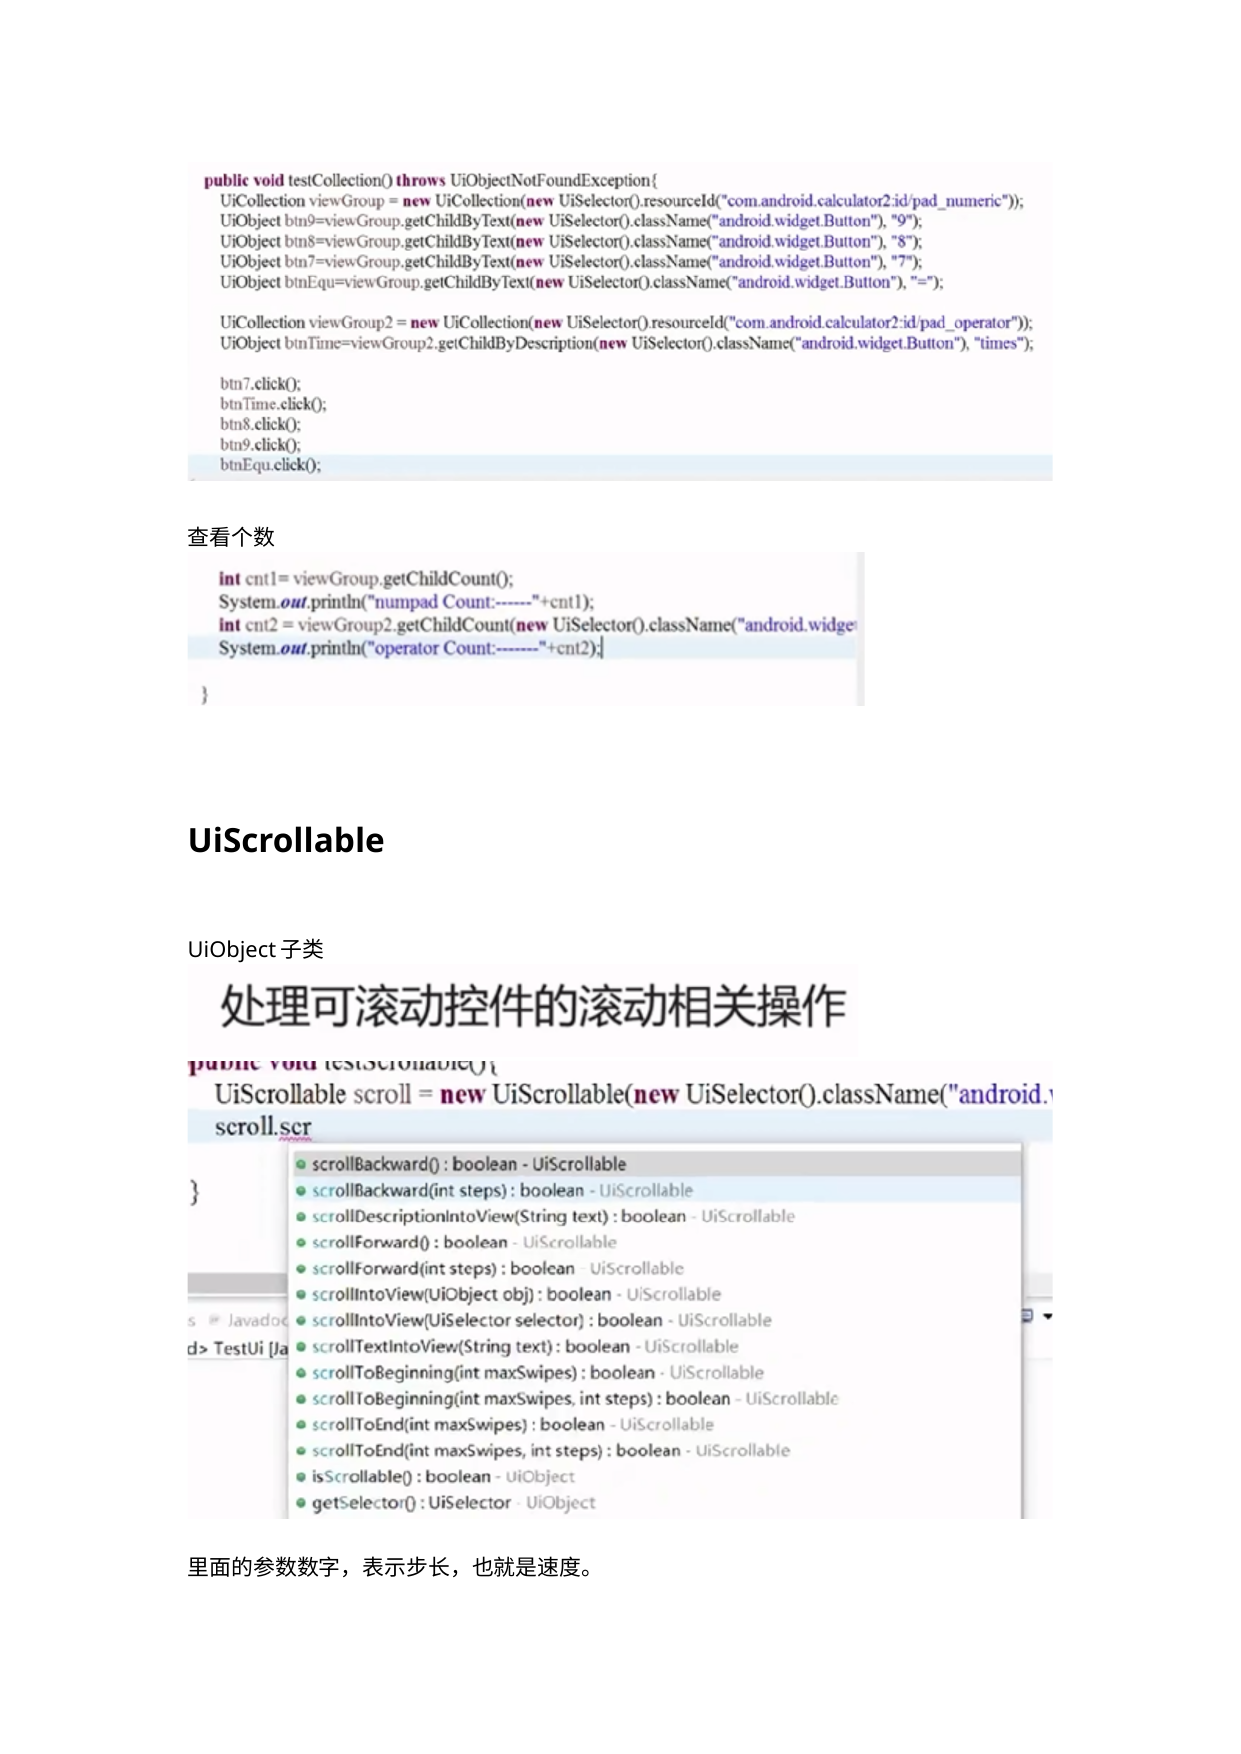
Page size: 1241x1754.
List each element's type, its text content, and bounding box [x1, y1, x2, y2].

text 查看个数 [187, 519, 1053, 552]
picture [187, 1061, 1053, 1519]
text 里面的参数数字，表示步长，也就是速度。 [187, 1549, 1053, 1582]
text UiObject子类 [187, 932, 1053, 964]
picture [187, 552, 865, 706]
picture [187, 162, 1053, 481]
picture [187, 964, 859, 1057]
subtitle UiScrollable [187, 807, 1053, 872]
